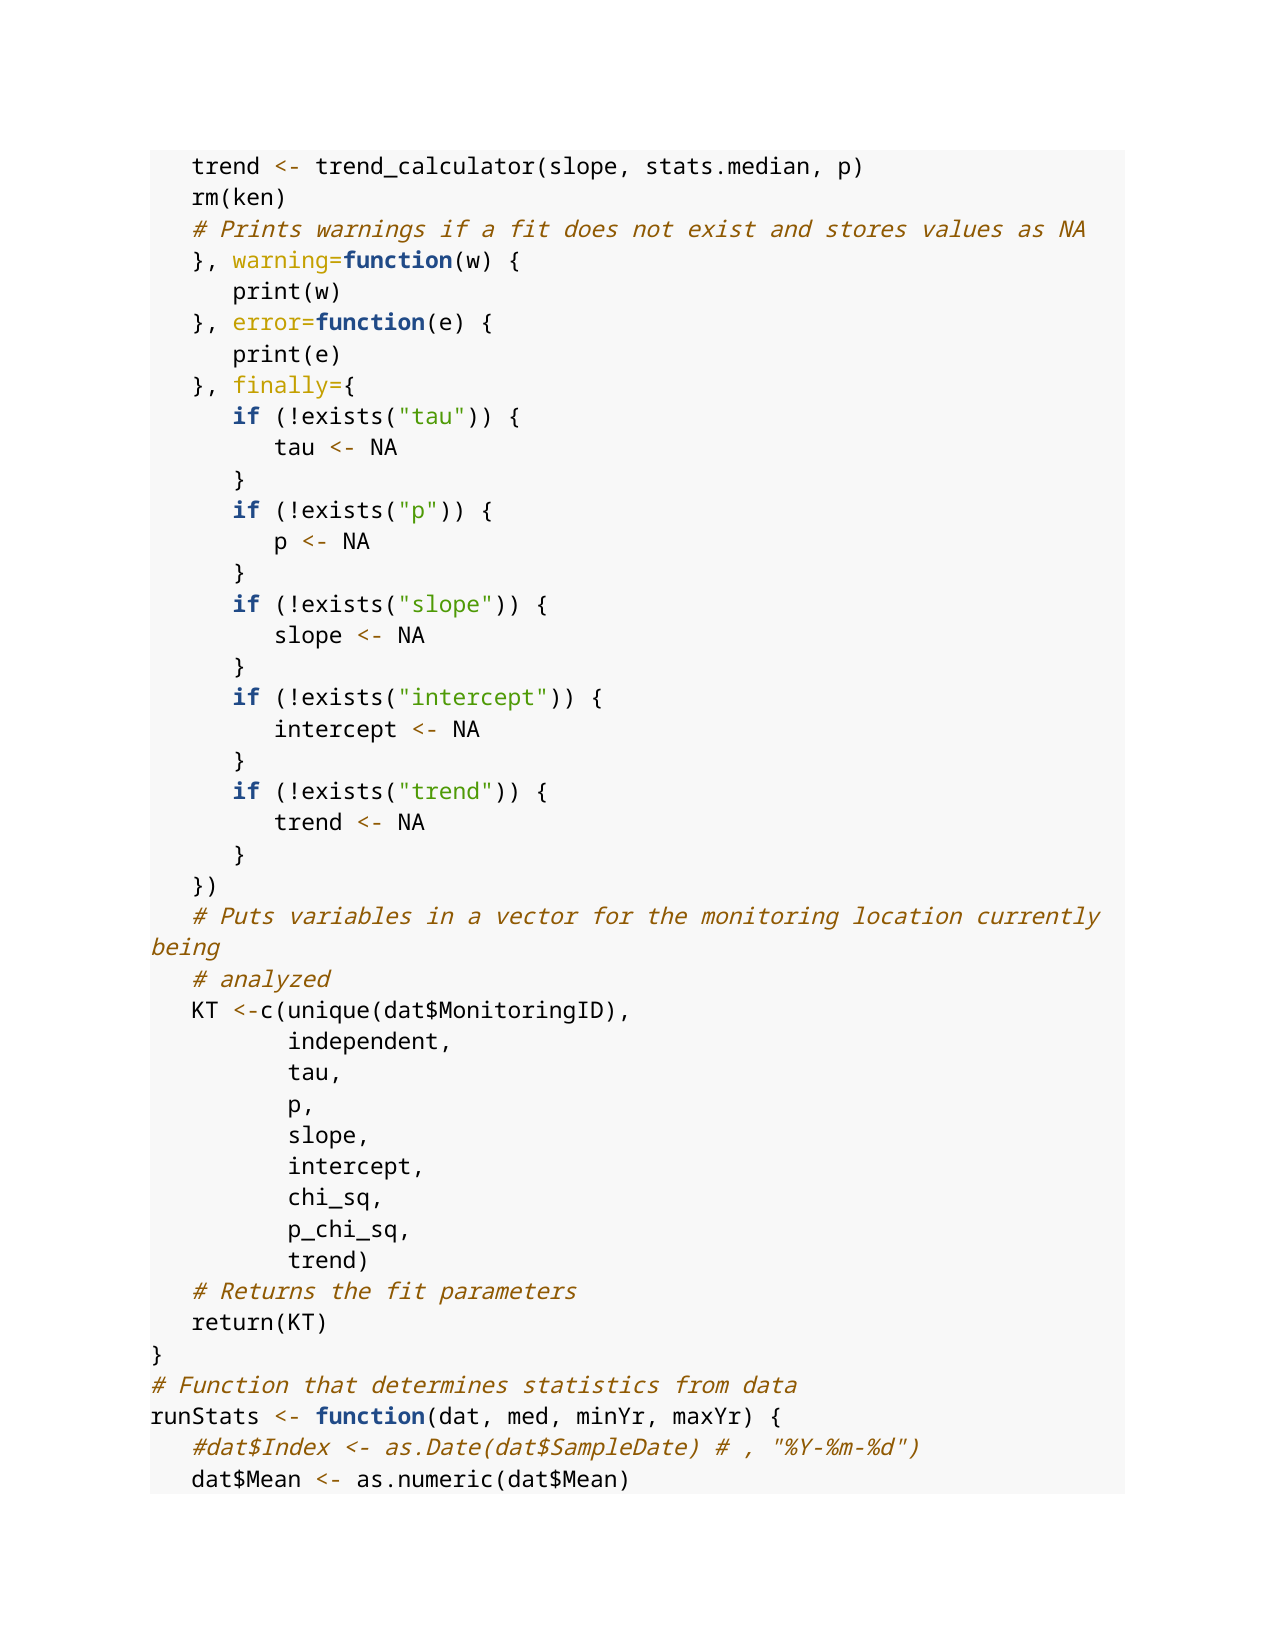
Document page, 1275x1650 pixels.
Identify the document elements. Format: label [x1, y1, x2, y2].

text [150, 150, 1125, 1494]
